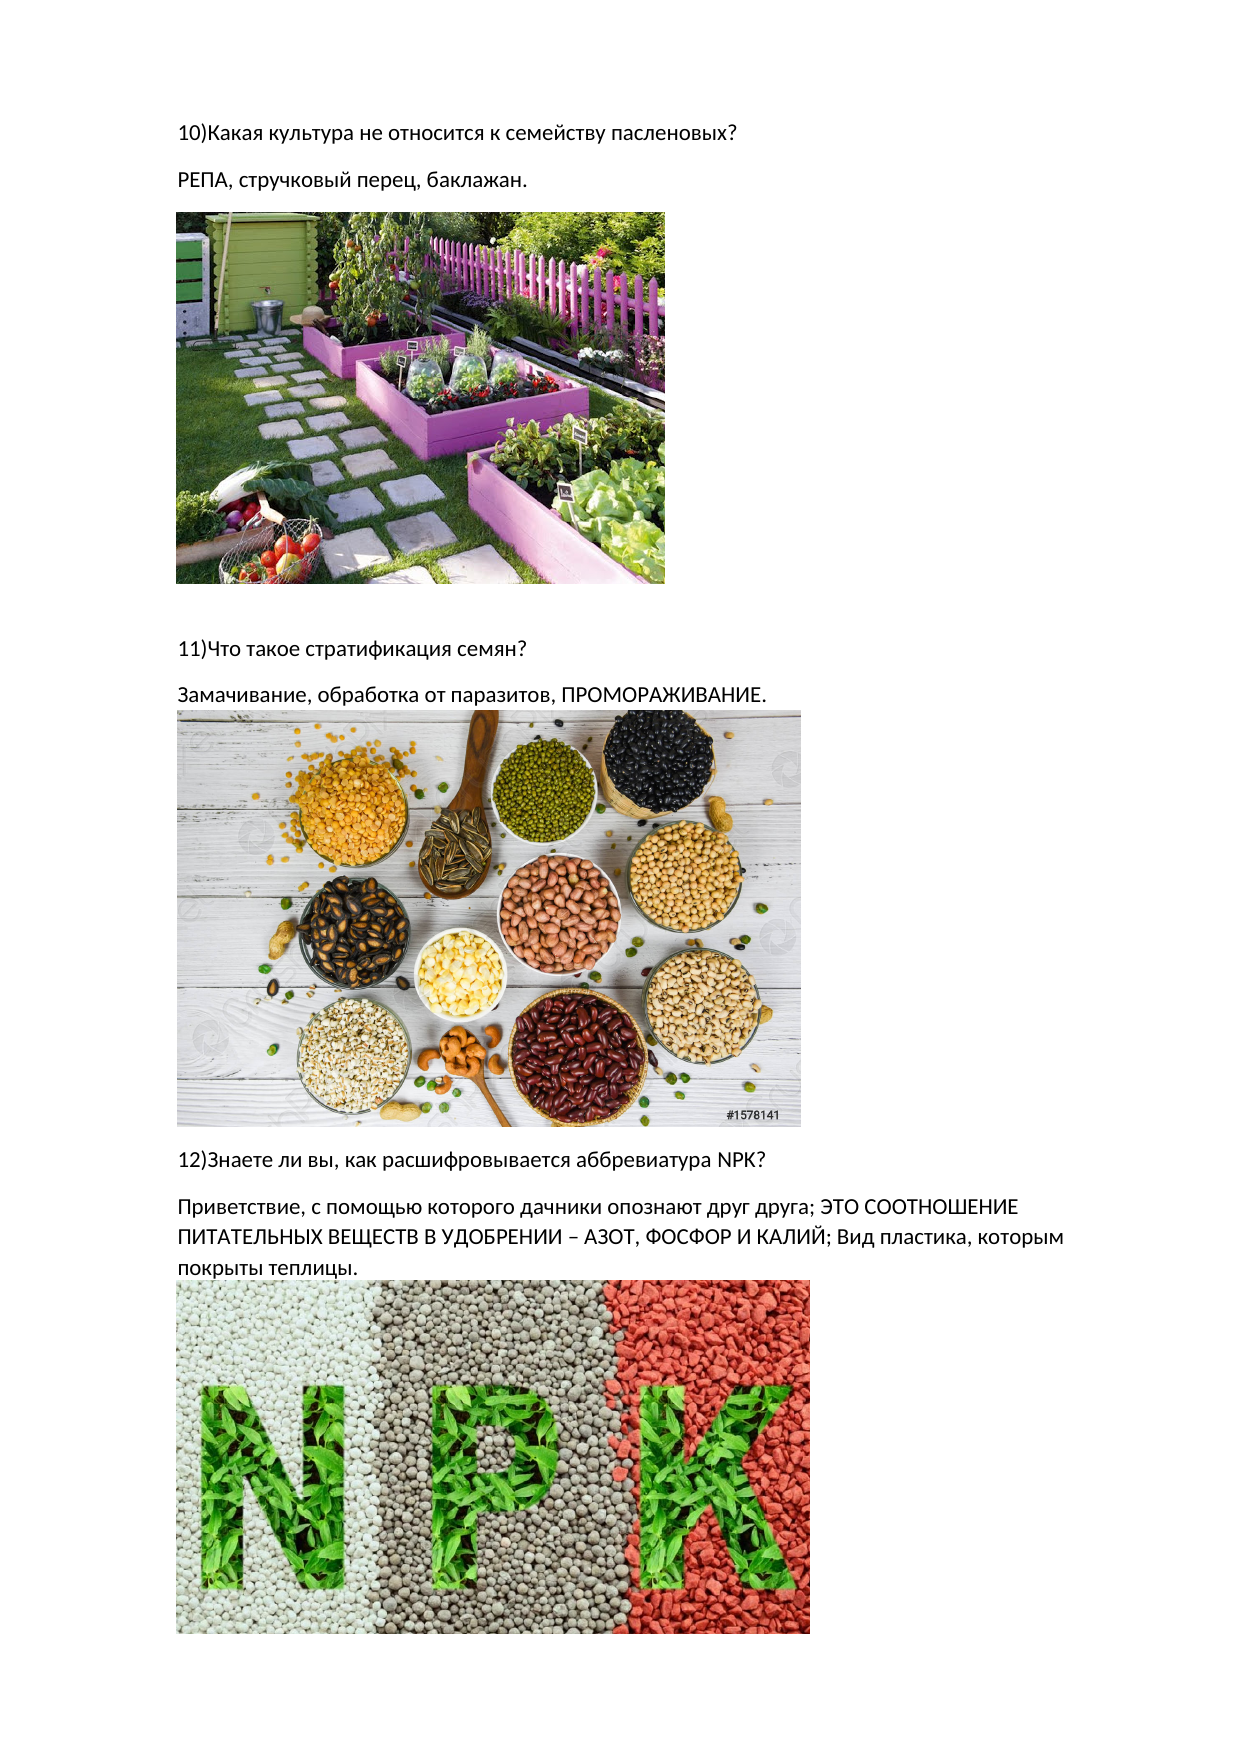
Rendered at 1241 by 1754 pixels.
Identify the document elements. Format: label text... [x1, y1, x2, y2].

text Приветствие, с помощью которого дачники опознают друг друга; ЭТО СООТНОШЕНИЕ ПИТАТЕЛЬНЫХ ВЕЩЕСТВ В УДОБРЕНИИ – АЗОТ, ФОСФОР И КАЛИЙ; Вид пластика, которым покрыты теплицы. [177, 1192, 1152, 1281]
text 12)Знаете ли вы, как расшифровывается аббревиатура NPK? [177, 1145, 1152, 1173]
picture [176, 212, 665, 584]
picture [176, 1280, 810, 1634]
text РЕПА, стручковый перец, баклажан. [177, 165, 1152, 193]
text 10)Какая культура не относится к семейству пасленовых? [177, 118, 1152, 146]
picture [177, 710, 801, 1127]
text 11)Что такое стратификация семян? [177, 634, 1152, 662]
